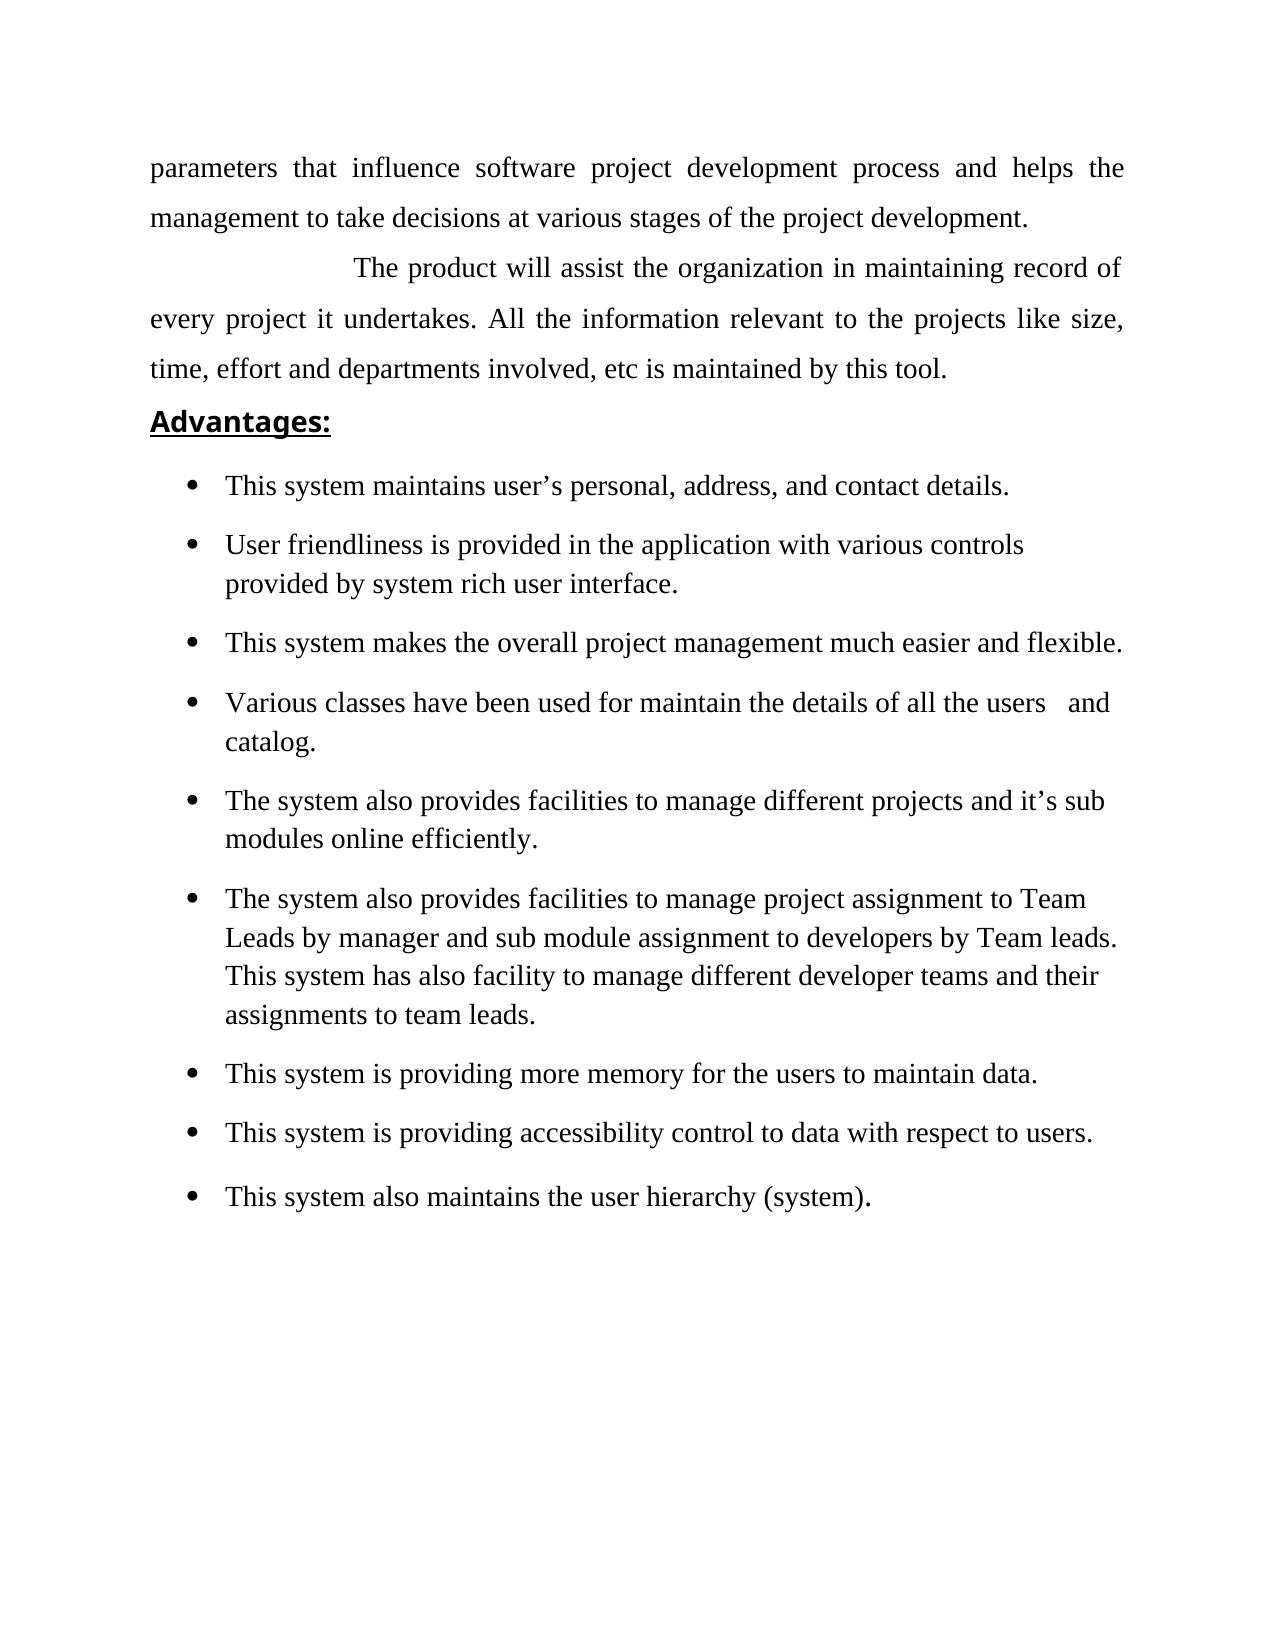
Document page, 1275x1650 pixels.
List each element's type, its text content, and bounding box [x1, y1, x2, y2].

list This system makes the overall project management much easier and flexible. [187, 626, 1125, 659]
text Advantages: [150, 402, 1125, 441]
list This system maintains user’s personal, address, and contact details. [187, 468, 1125, 502]
list Various classes have been used for maintain the details of all the users and catalog. [187, 685, 1125, 757]
list User friendliness is provided in the application with various controls provided by system rich user interface. [187, 527, 1125, 600]
list This system also maintains the user hierarchy (system). [187, 1175, 1125, 1215]
list The system also provides facilities to manage project assignment to Team Leads by manager and sub module assignment to developers by Team leads. This system has also facility to manage different developer teams and their assignments to team leads. [187, 881, 1125, 1030]
list This system is providing accessibility control to data with respect to users. [187, 1116, 1125, 1149]
list This system is providing more memory for the users to maintain data. [187, 1056, 1125, 1090]
text The product will assist the organization in maintaining record of every project it undertakes. All the information relevant to the projects like size, time, effort and departments involved, etc is maintained by this tool. [150, 251, 1125, 385]
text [150, 150, 1125, 234]
list The system also provides facilities to manage different projects and it’s sub modules online efficiently. [187, 783, 1125, 855]
